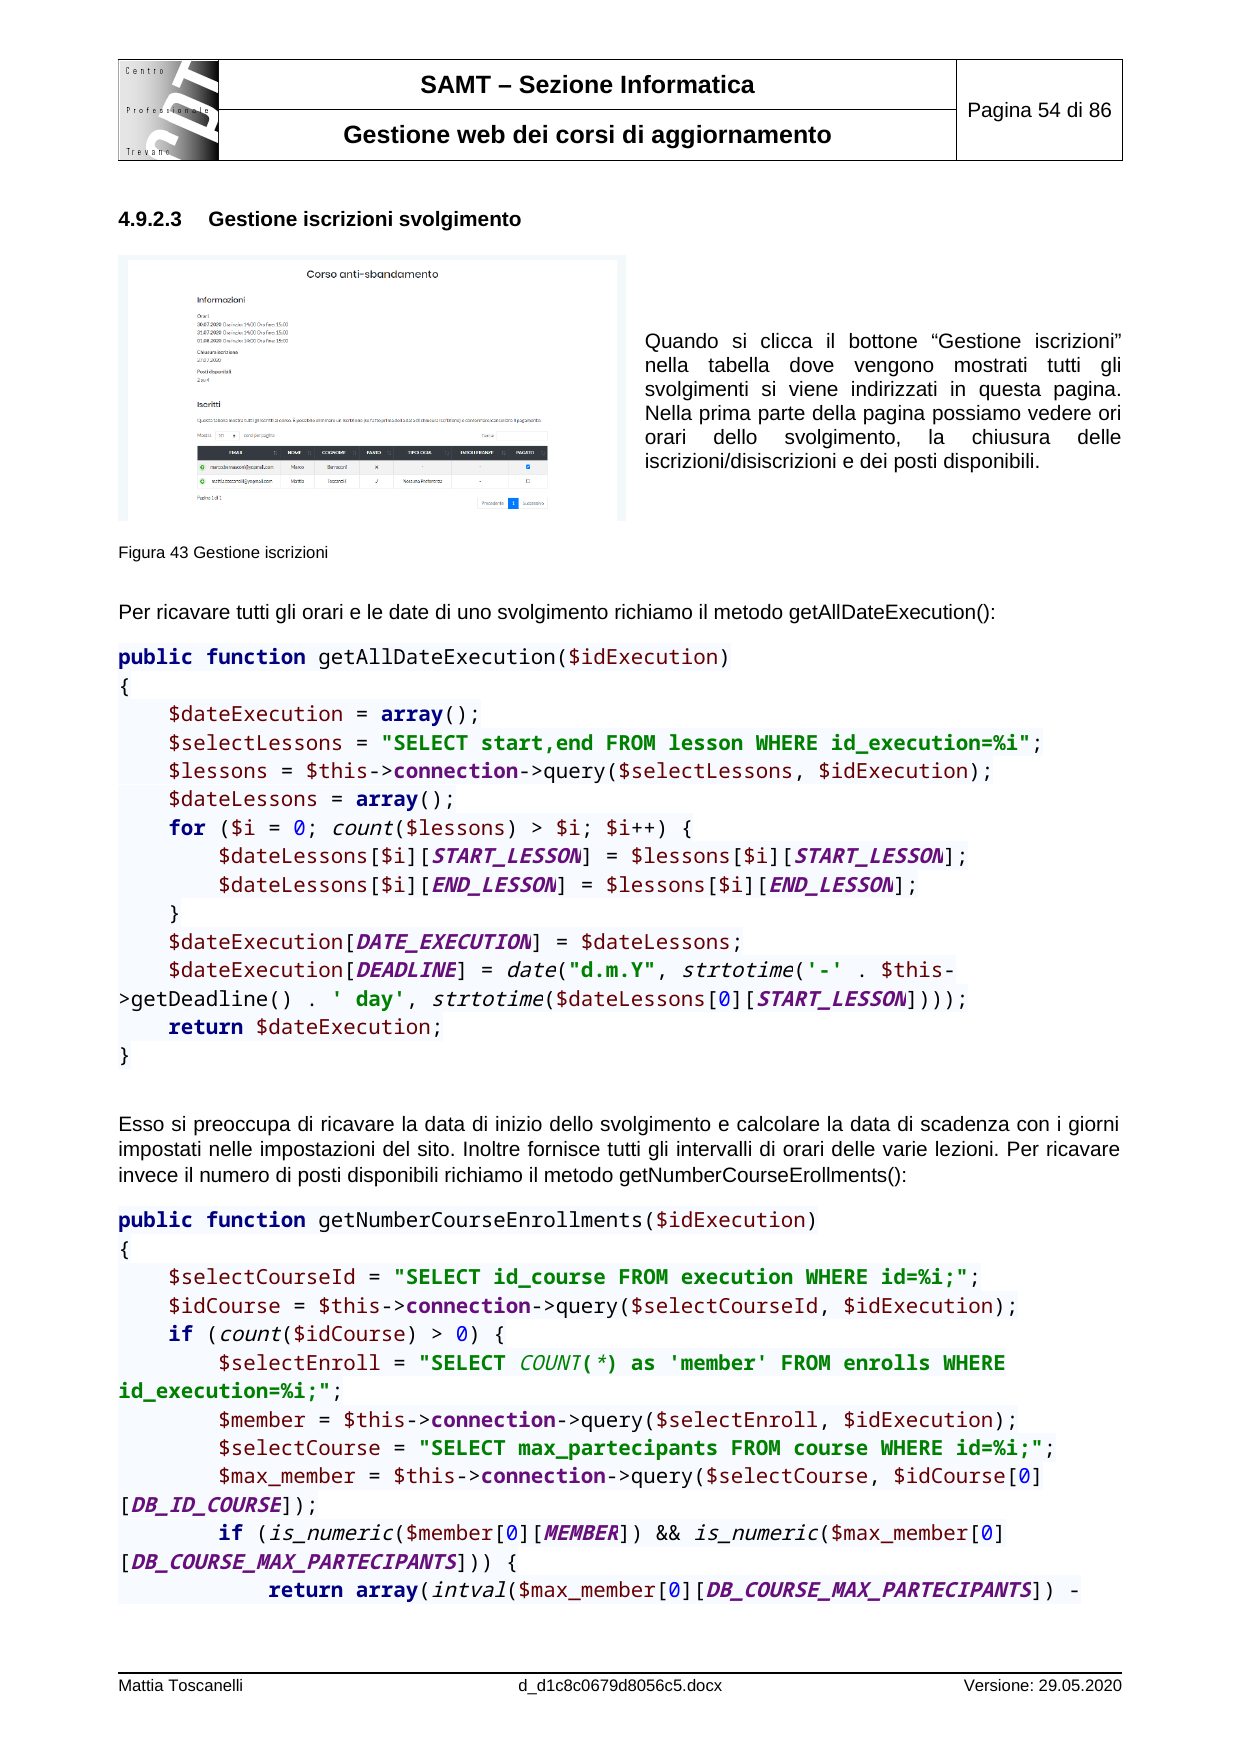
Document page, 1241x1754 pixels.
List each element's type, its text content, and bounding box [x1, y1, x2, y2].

subtitle Gestione iscrizioni svolgimento [118, 207, 1122, 231]
picture [118, 255, 626, 521]
picture [118, 60, 219, 160]
text Quando si clicca il bottone “Gestione iscrizioni” nella tabella dove vengono mostrati tutti gli svolgimenti si viene indirizzati in questa pagina. Nella prima parte della pagina possiamo vedere ori orari dello svolgimento, la chiusura delle iscrizioni/disiscrizioni e dei posti disponibili. [626, 329, 1122, 472]
text Per ricavare tutti gli orari e le date di uno svolgimento richiamo il metodo getAllDateExecution(): [118, 600, 1122, 624]
text public function getAllDateExecution($idExecution) { $dateExecution = array(); $selectLessons = "SELECT start,end FROM lesson WHERE id_execution=%i"; $lessons = $this->connection->query($selectLessons, $idExecution); $dateLessons = array(); for ($i = 0; count($lessons) > $i; $i++) { $dateLessons[$i][START_LESSON] = $lessons[$i][START_LESSON]; $dateLessons[$i][END_LESSON] = $lessons[$i][END_LESSON]; } $dateExecution[DATE_EXECUTION] = $dateLessons; $dateExecution[DEADLINE] = date("d.m.Y", strtotime('-' . $this->getDeadline() . ' day', strtotime($dateLessons[0][START_LESSON]))); return $dateExecution; } [118, 642, 1122, 1069]
text Esso si preoccupa di ricavare la data di inizio dello svolgimento e calcolare la data di scadenza con i giorni impostati nelle impostazioni del sito. Inoltre fornisce tutti gli intervalli di orari delle varie lezioni. Per ricavare invece il numero di posti disponibili richiamo il metodo getNumberCourseErollments(): [118, 1111, 1122, 1187]
